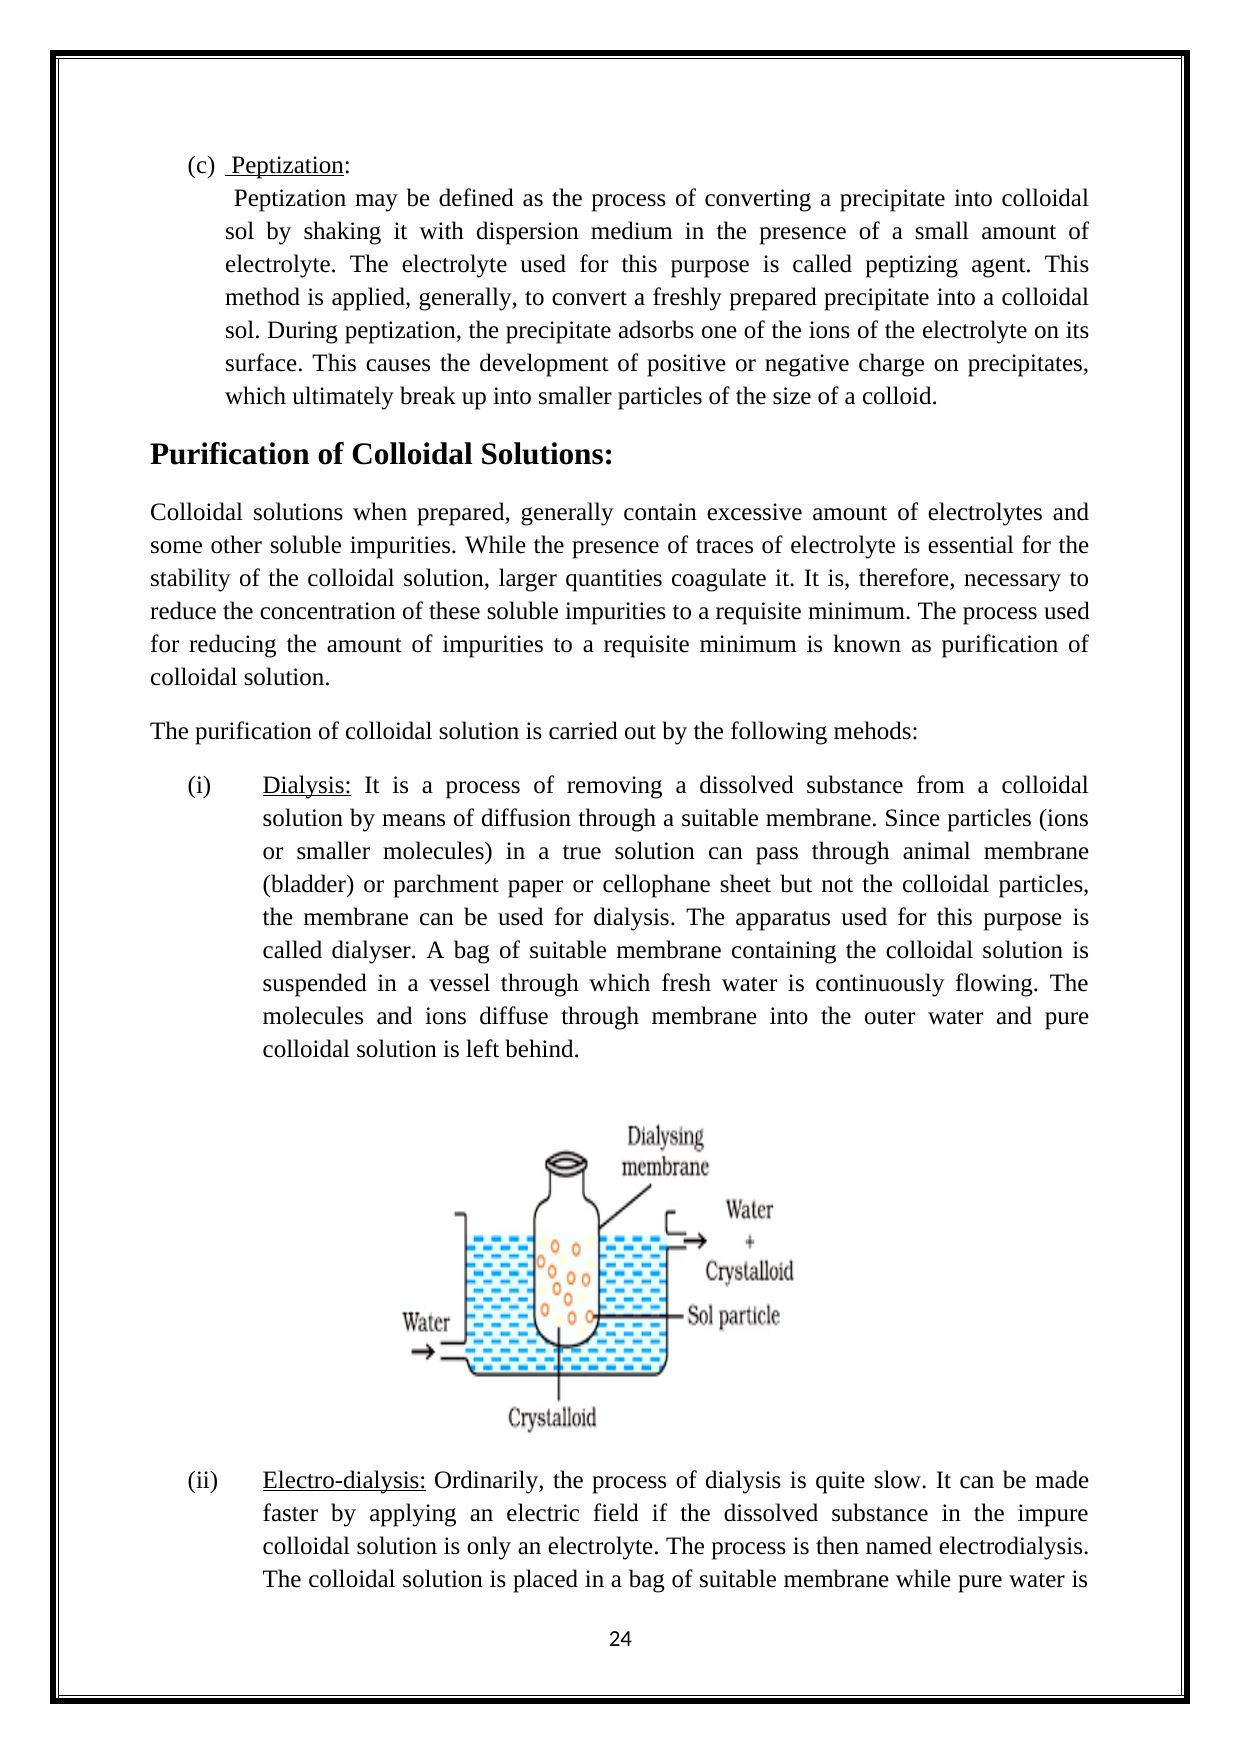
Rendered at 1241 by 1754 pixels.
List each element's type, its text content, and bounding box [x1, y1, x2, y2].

list Dialysis: It is a process of removing a dissolved substance from a colloidal solution by means of diffusion through a suitable membrane. Since particles (ions or smaller molecules) in a true solution can pass through animal membrane (bladder) or parchment paper or cellophane sheet but not the colloidal particles, the membrane can be used for dialysis. The apparatus used for this purpose is called dialyser. A bag of suitable membrane containing the colloidal solution is suspended in a vessel through which fresh water is continuously flowing. The molecules and ions diffuse through membrane into the outer water and pure colloidal solution is left behind. [187, 770, 1090, 1063]
text The purification of colloidal solution is carried out by the following mehods: [150, 716, 1090, 745]
picture [390, 1101, 807, 1452]
text Colloidal solutions when prepared, generally contain excessive amount of electrolytes and some other soluble impurities. While the presence of traces of electrolyte is essential for the stability of the colloidal solution, larger quantities coagulate it. It is, therefore, necessary to reduce the concentration of these soluble impurities to a requisite minimum. The process used for reducing the amount of impurities to a requisite minimum is known as purification of colloidal solution. [150, 497, 1090, 691]
list Peptization: [187, 150, 1090, 179]
text Purification of Colloidal Solutions: [150, 435, 1090, 471]
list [187, 1465, 1090, 1593]
list Peptization may be defined as the process of converting a precipitate into colloidal sol by shaking it with dispersion medium in the presence of a small amount of electrolyte. The electrolyte used for this purpose is called peptizing agent. This method is applied, generally, to convert a freshly prepared precipitate into a colloidal sol. During peptization, the precipitate adsorbs one of the ions of the electrolyte on its surface. This causes the development of positive or negative charge on precipitates, which ultimately break up into smaller particles of the size of a colloid. [225, 183, 1090, 410]
